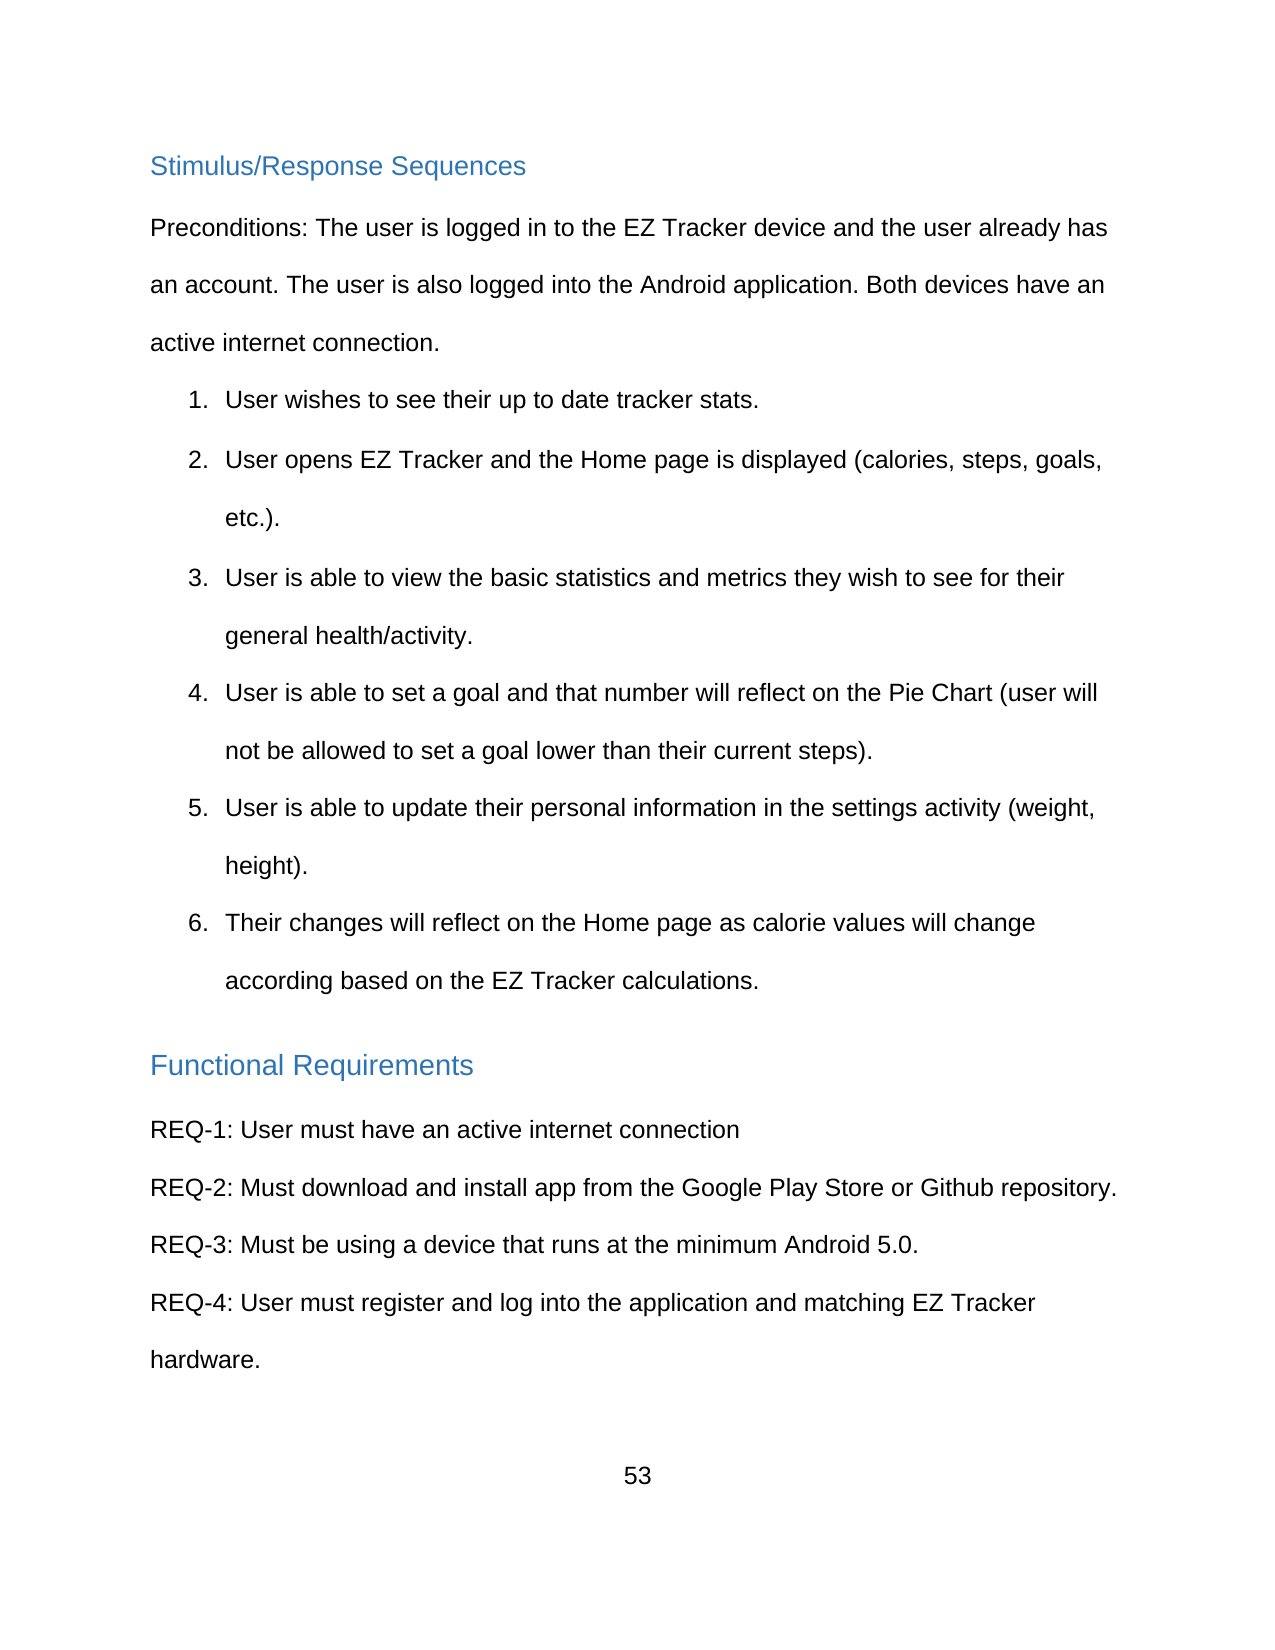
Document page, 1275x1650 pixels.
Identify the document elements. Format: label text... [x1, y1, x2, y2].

list Their changes will reflect on the Home page as calorie values will change according based on the EZ Tracker calculations. [188, 908, 1125, 994]
text REQ-1: User must have an active internet connection [150, 1115, 1125, 1144]
subtitle Functional Requirements [150, 1048, 1125, 1082]
list User opens EZ Tracker and the Home page is displayed (calories, steps, goals, etc.). [188, 445, 1125, 532]
list User is able to set a goal and that number will reflect on the Pie Chart (user will not be allowed to set a goal lower than their current steps). [188, 678, 1125, 764]
text REQ-2: Must download and install app from the Google Play Store or Github repository. [150, 1173, 1125, 1201]
list User is able to view the basic statistics and metrics they wish to see for their general health/activity. [188, 563, 1125, 649]
text REQ-3: Must be using a device that runs at the minimum Android 5.0. [150, 1230, 1125, 1259]
subtitle Stimulus/Response Sequences [150, 150, 1125, 181]
list User is able to update their personal information in the settings activity (weight, height). [188, 793, 1125, 879]
text Preconditions: The user is logged in to the EZ Tracker device and the user already has an account. The user is also logged into the Android application. Both devices have an active internet connection. [150, 212, 1125, 356]
text REQ-4: User must register and log into the application and matching EZ Tracker hardware. [150, 1288, 1125, 1374]
list User wishes to see their up to date tracker stats. [188, 385, 1125, 414]
